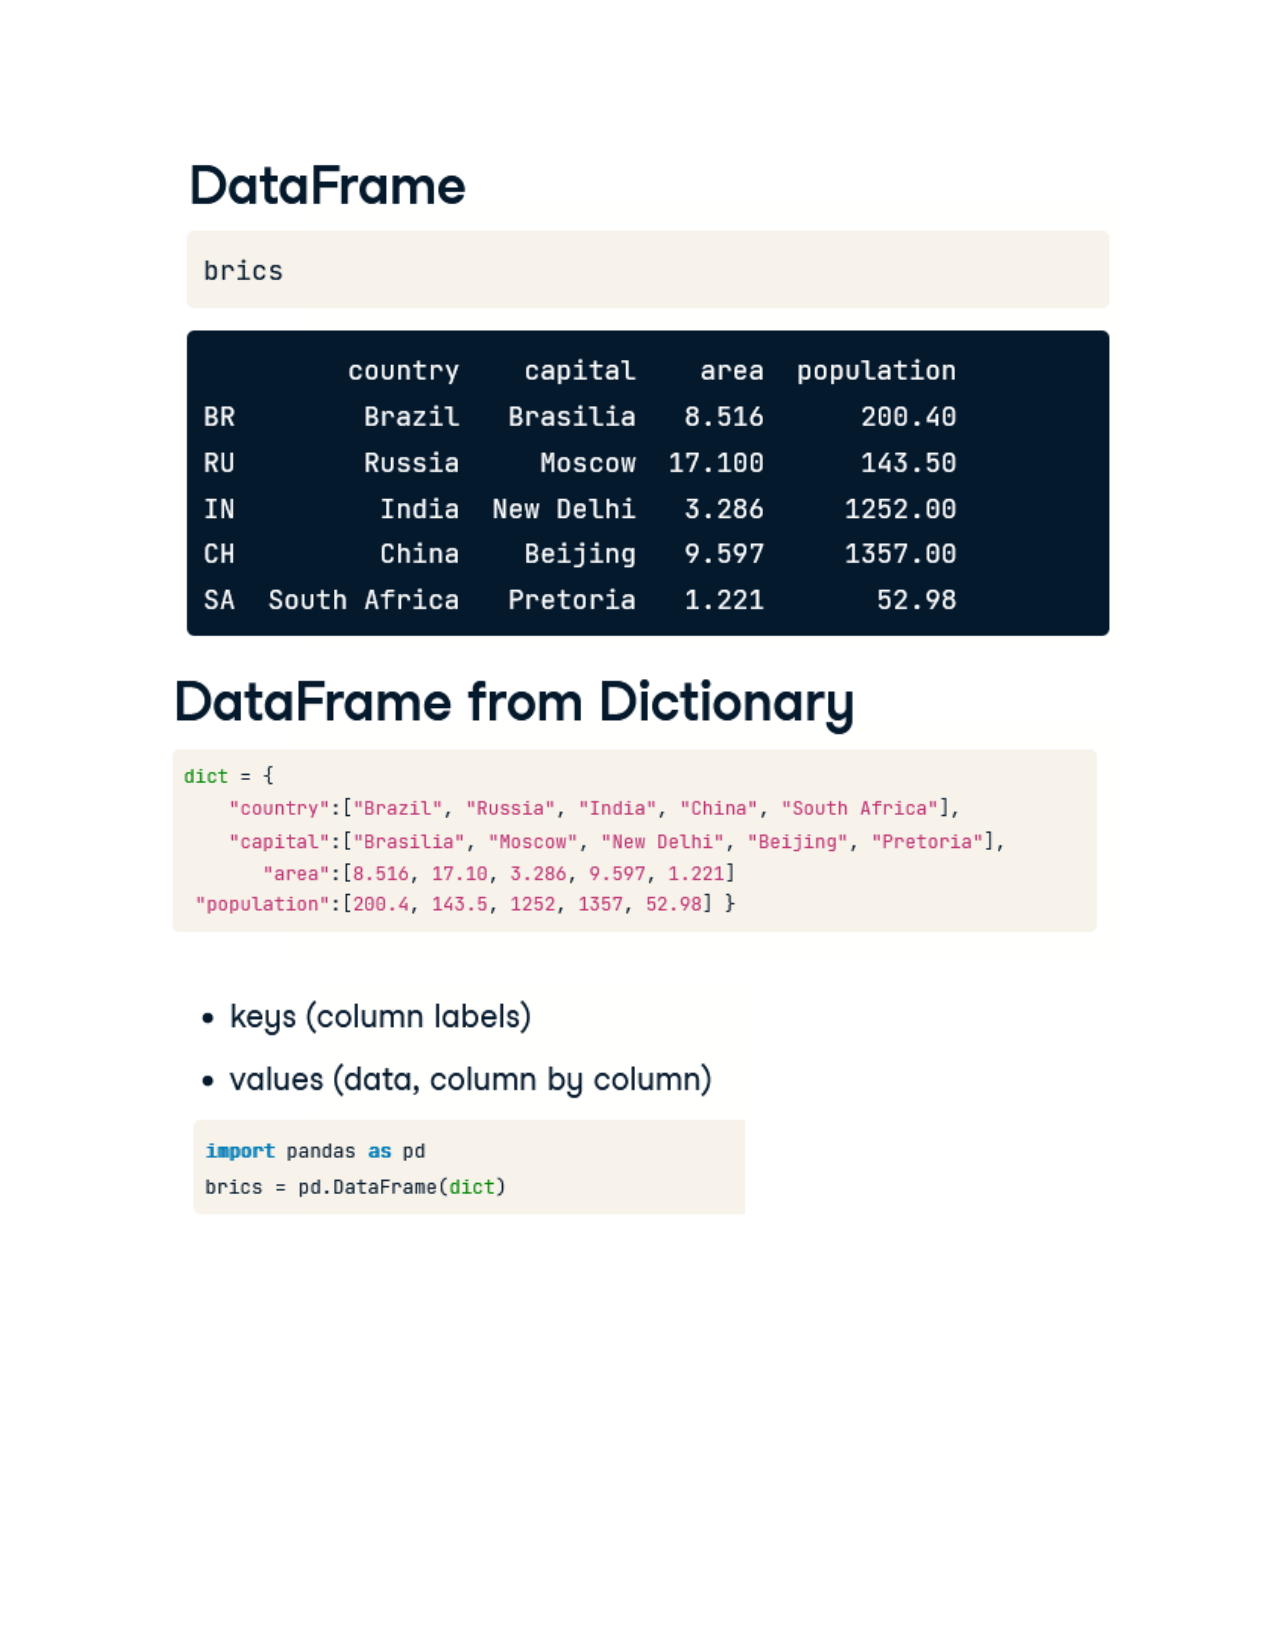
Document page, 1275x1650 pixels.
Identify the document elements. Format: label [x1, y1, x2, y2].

picture [150, 669, 1125, 964]
picture [150, 982, 746, 1216]
picture [150, 150, 1125, 651]
